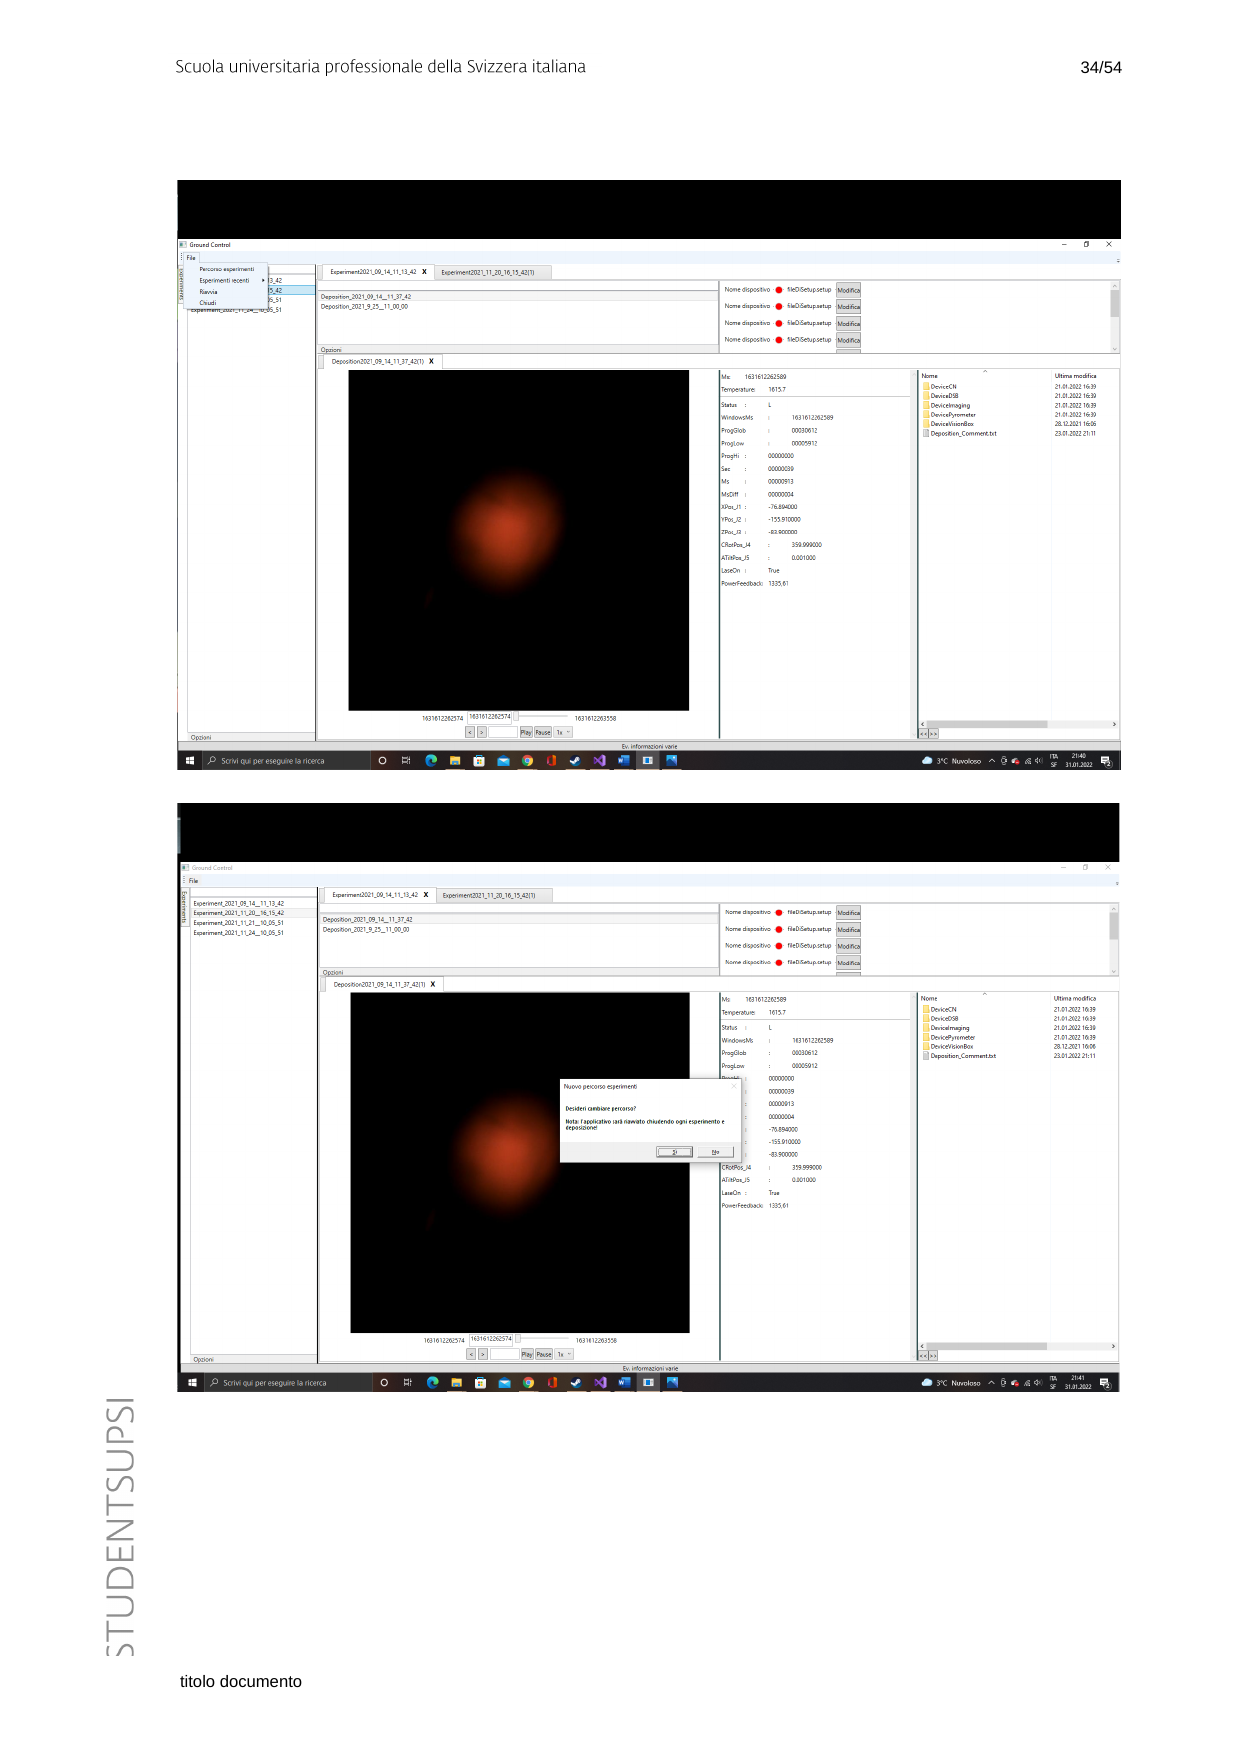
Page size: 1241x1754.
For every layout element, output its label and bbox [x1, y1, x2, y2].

picture [177, 180, 1121, 770]
picture [168, 53, 602, 80]
picture [177, 803, 1120, 1392]
picture [106, 1399, 134, 1657]
